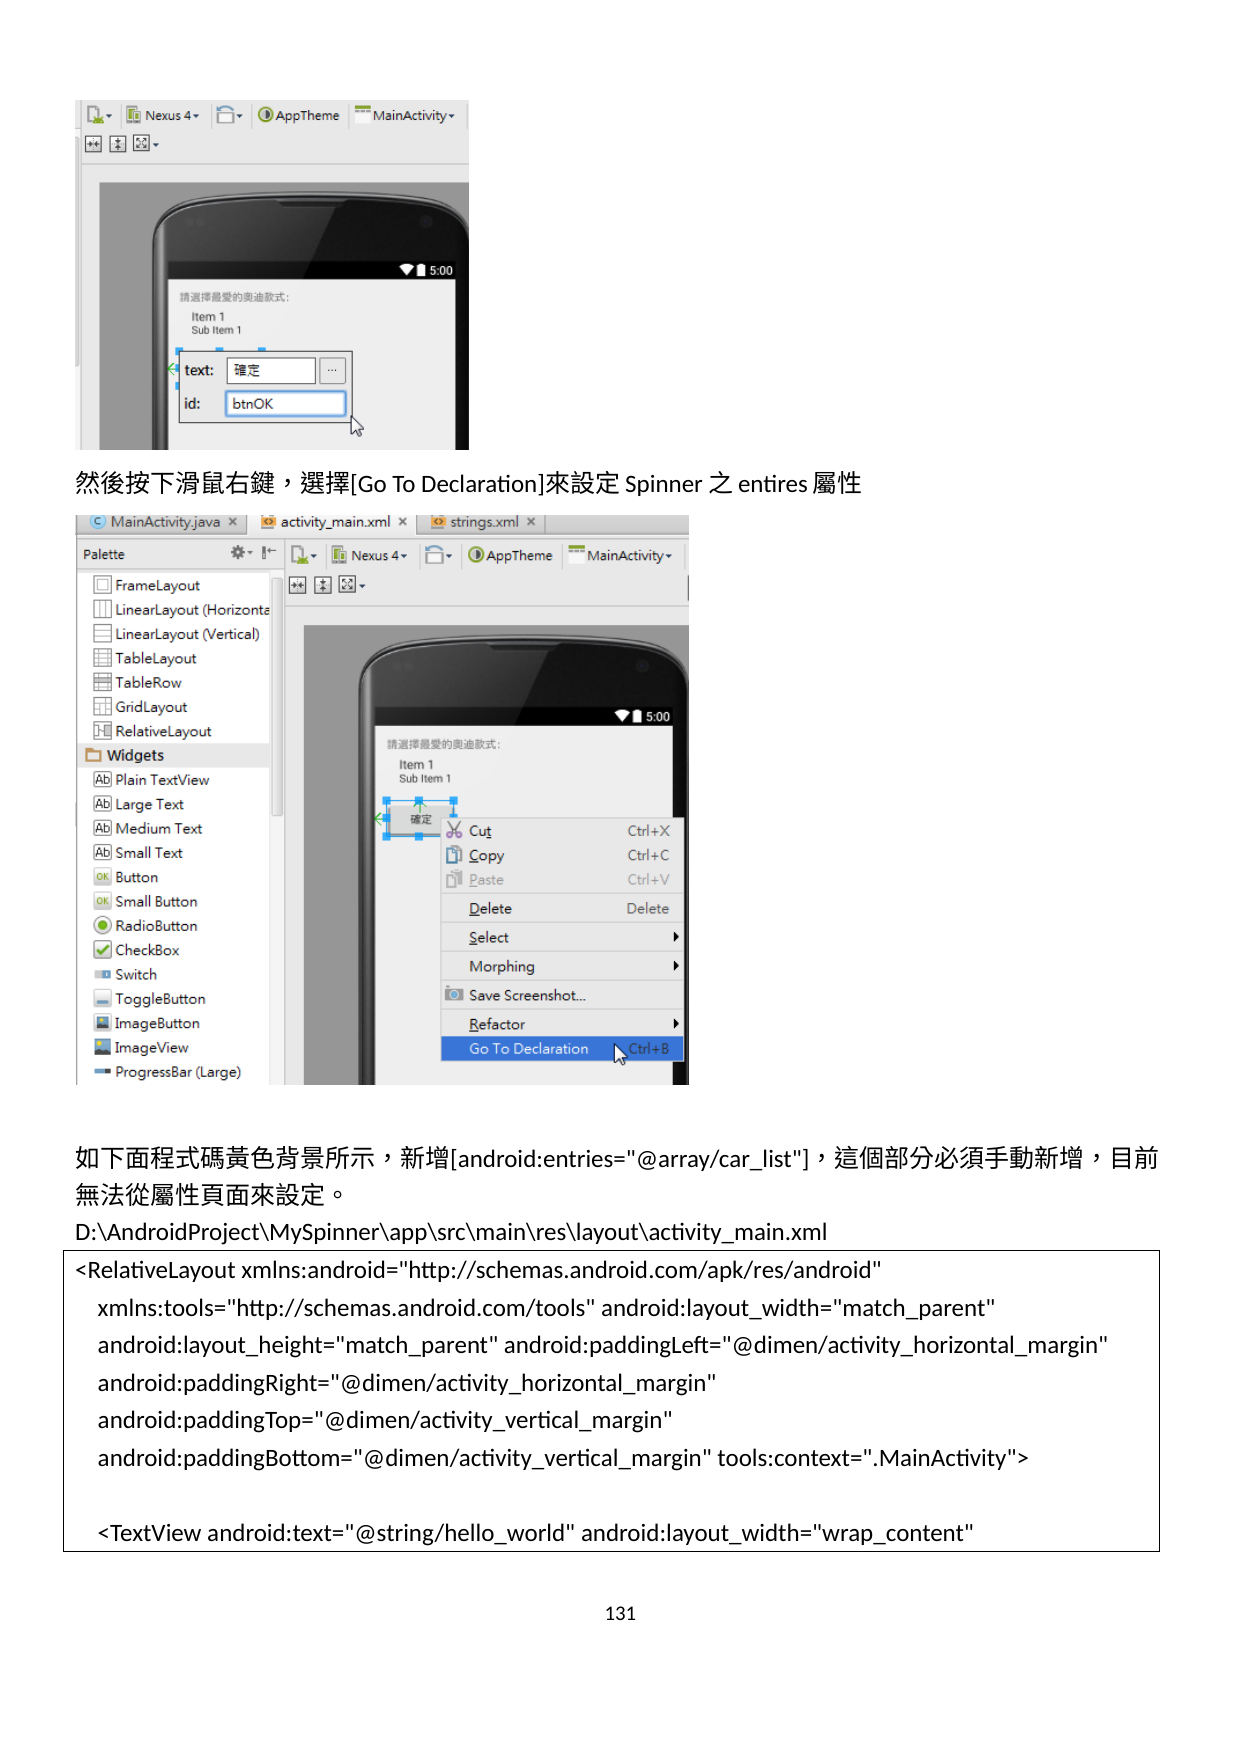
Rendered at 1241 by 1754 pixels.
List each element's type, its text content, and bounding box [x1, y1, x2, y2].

picture [75, 515, 689, 1085]
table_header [64, 1251, 1159, 1551]
text 然後按下滑鼠右鍵，選擇[Go To Declaration]來設定Spinner之entires屬性 [75, 462, 1165, 500]
text 如下面程式碼黃色背景所示，新增[android:entries="@array/car_list"]，這個部分必須手動新增，目前無法從屬性頁面來設定。 [75, 1137, 1165, 1212]
text D:\AndroidProject\MySpinner\app\src\main\res\layout\activity_main.xml [75, 1212, 1165, 1250]
picture [75, 100, 469, 450]
